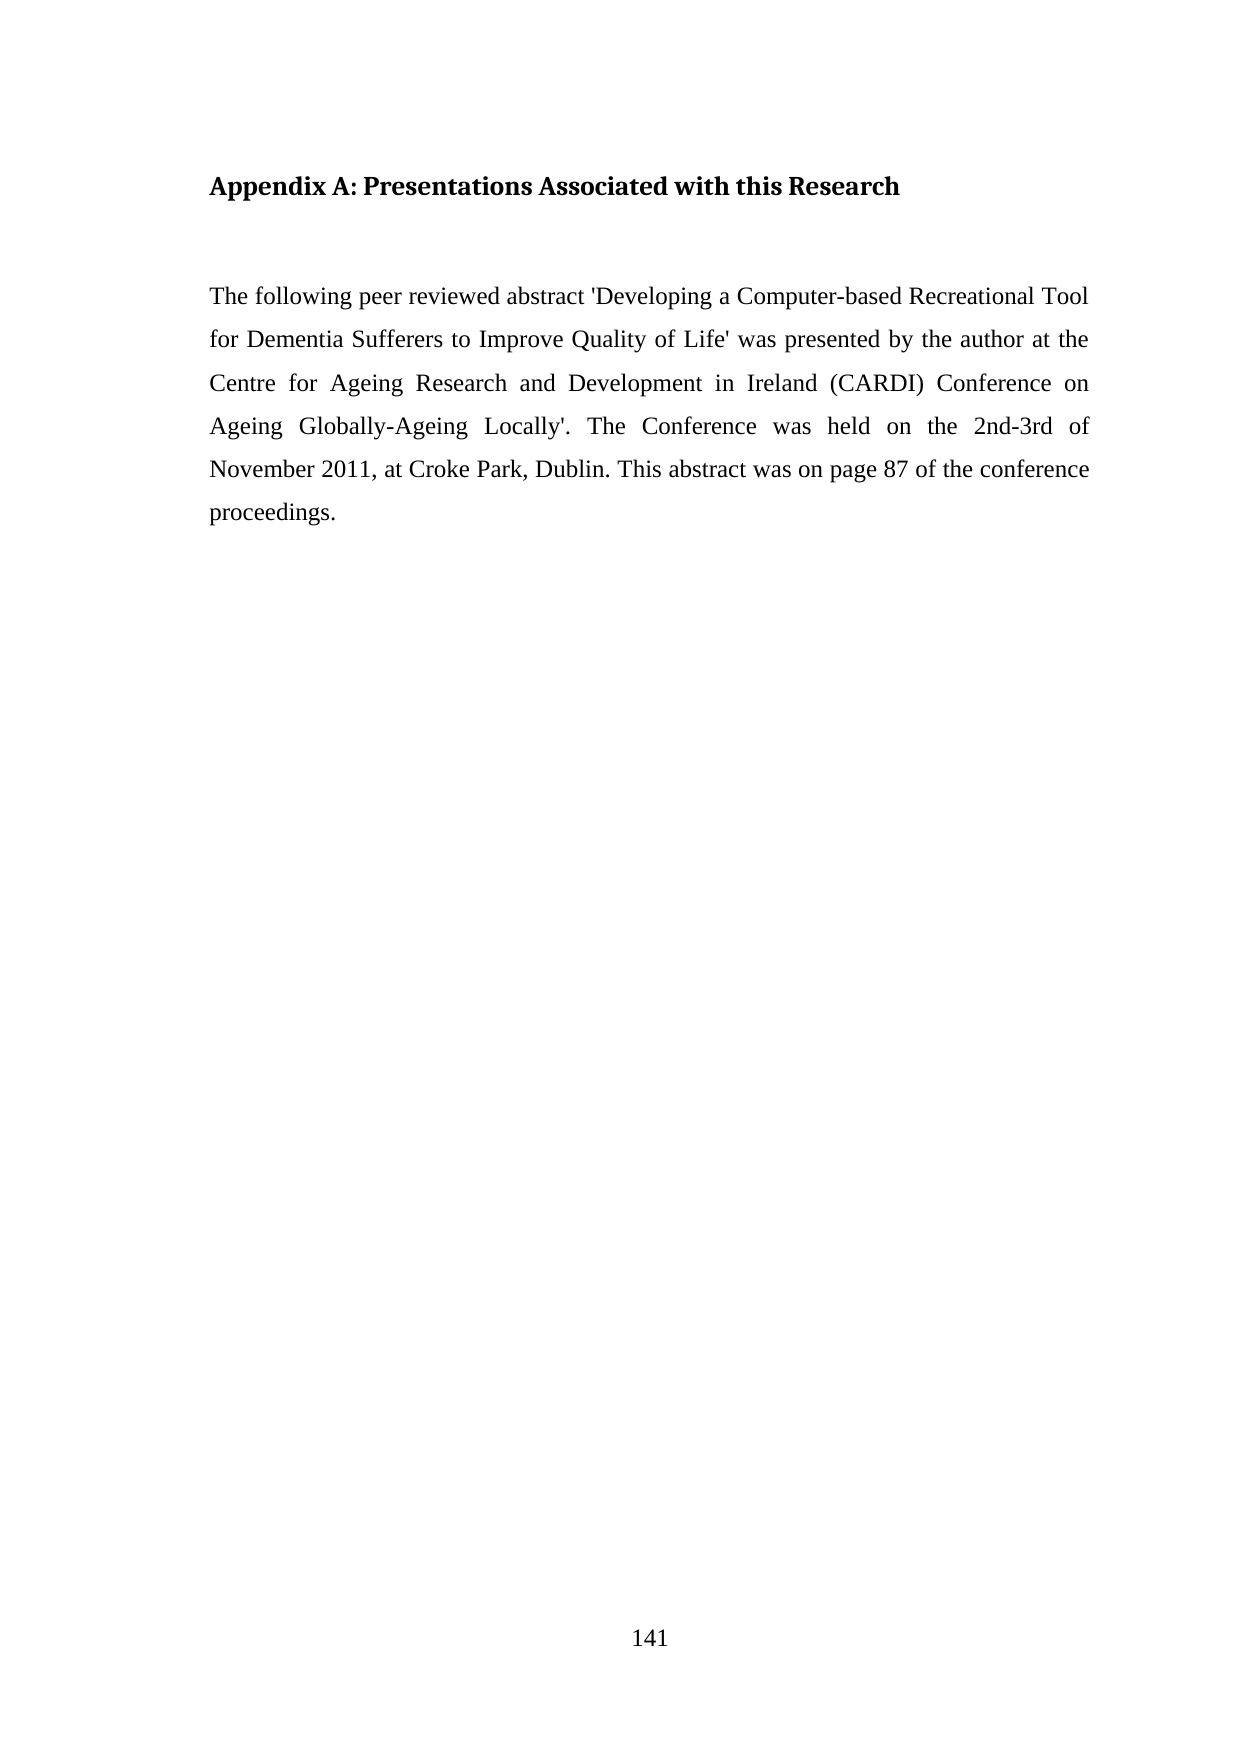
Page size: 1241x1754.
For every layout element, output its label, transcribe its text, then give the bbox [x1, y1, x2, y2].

text The following peer reviewed abstract 'Developing a Computer-based Recreational Tool for Dementia Sufferers to Improve Quality of Life' was presented by the author at the Centre for Ageing Research and Development in Ireland (CARDI) Conference on Ageing Globally-Ageing Locally'. The Conference was held on the 2nd-3rd of November 2011, at Croke Park, Dublin. This abstract was on page 87 of the conference proceedings. [209, 281, 1090, 526]
subtitle Appendix A: Presentations Associated with this Research [209, 171, 1090, 202]
